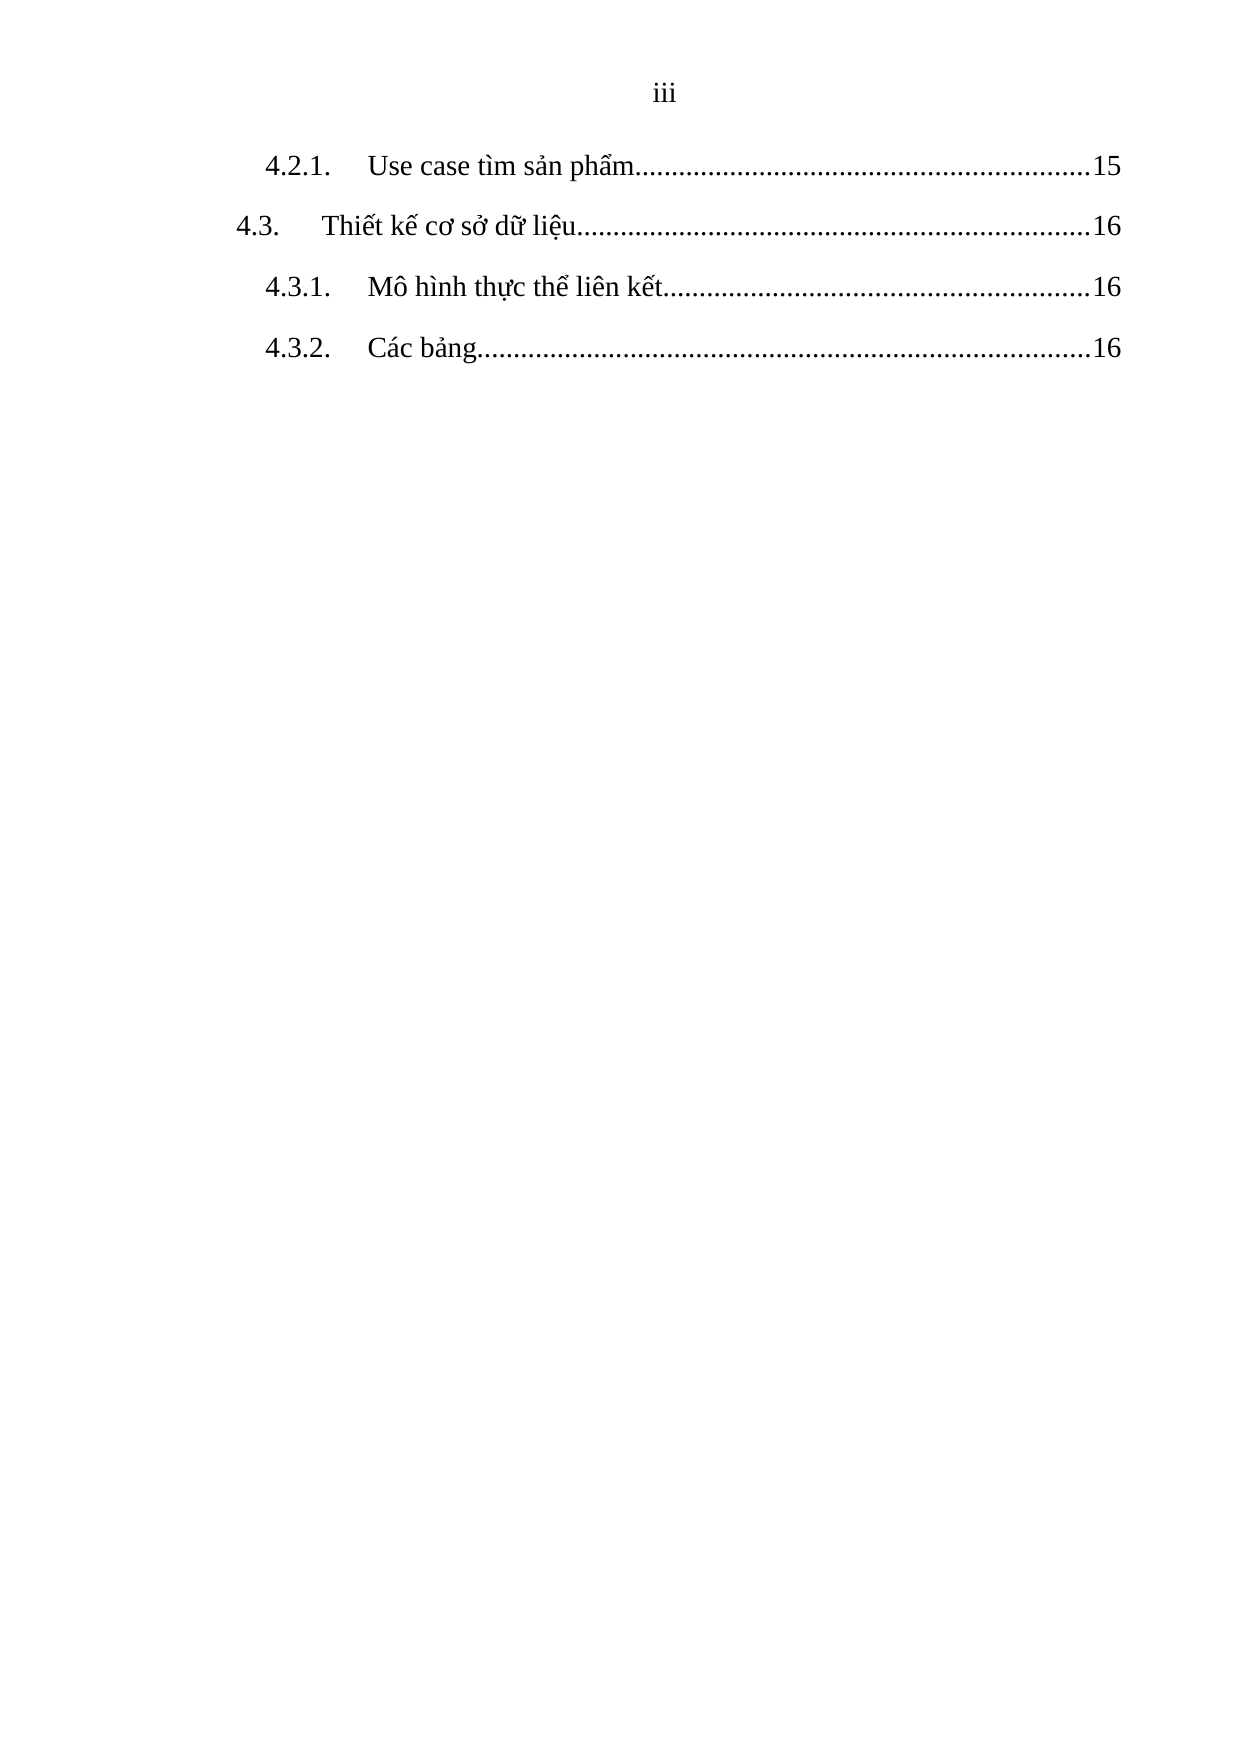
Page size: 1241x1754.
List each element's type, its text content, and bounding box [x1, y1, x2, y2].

text 4.3.2. Các bảng 16 [265, 330, 1122, 363]
text 4.2.1. Use case tìm sản phẩm 15 [265, 148, 1122, 181]
text 4.3.1. Mô hình thực thể liên kết 16 [265, 269, 1122, 303]
text 4.3. Thiết kế cơ sở dữ liệu 16 [236, 208, 1122, 242]
